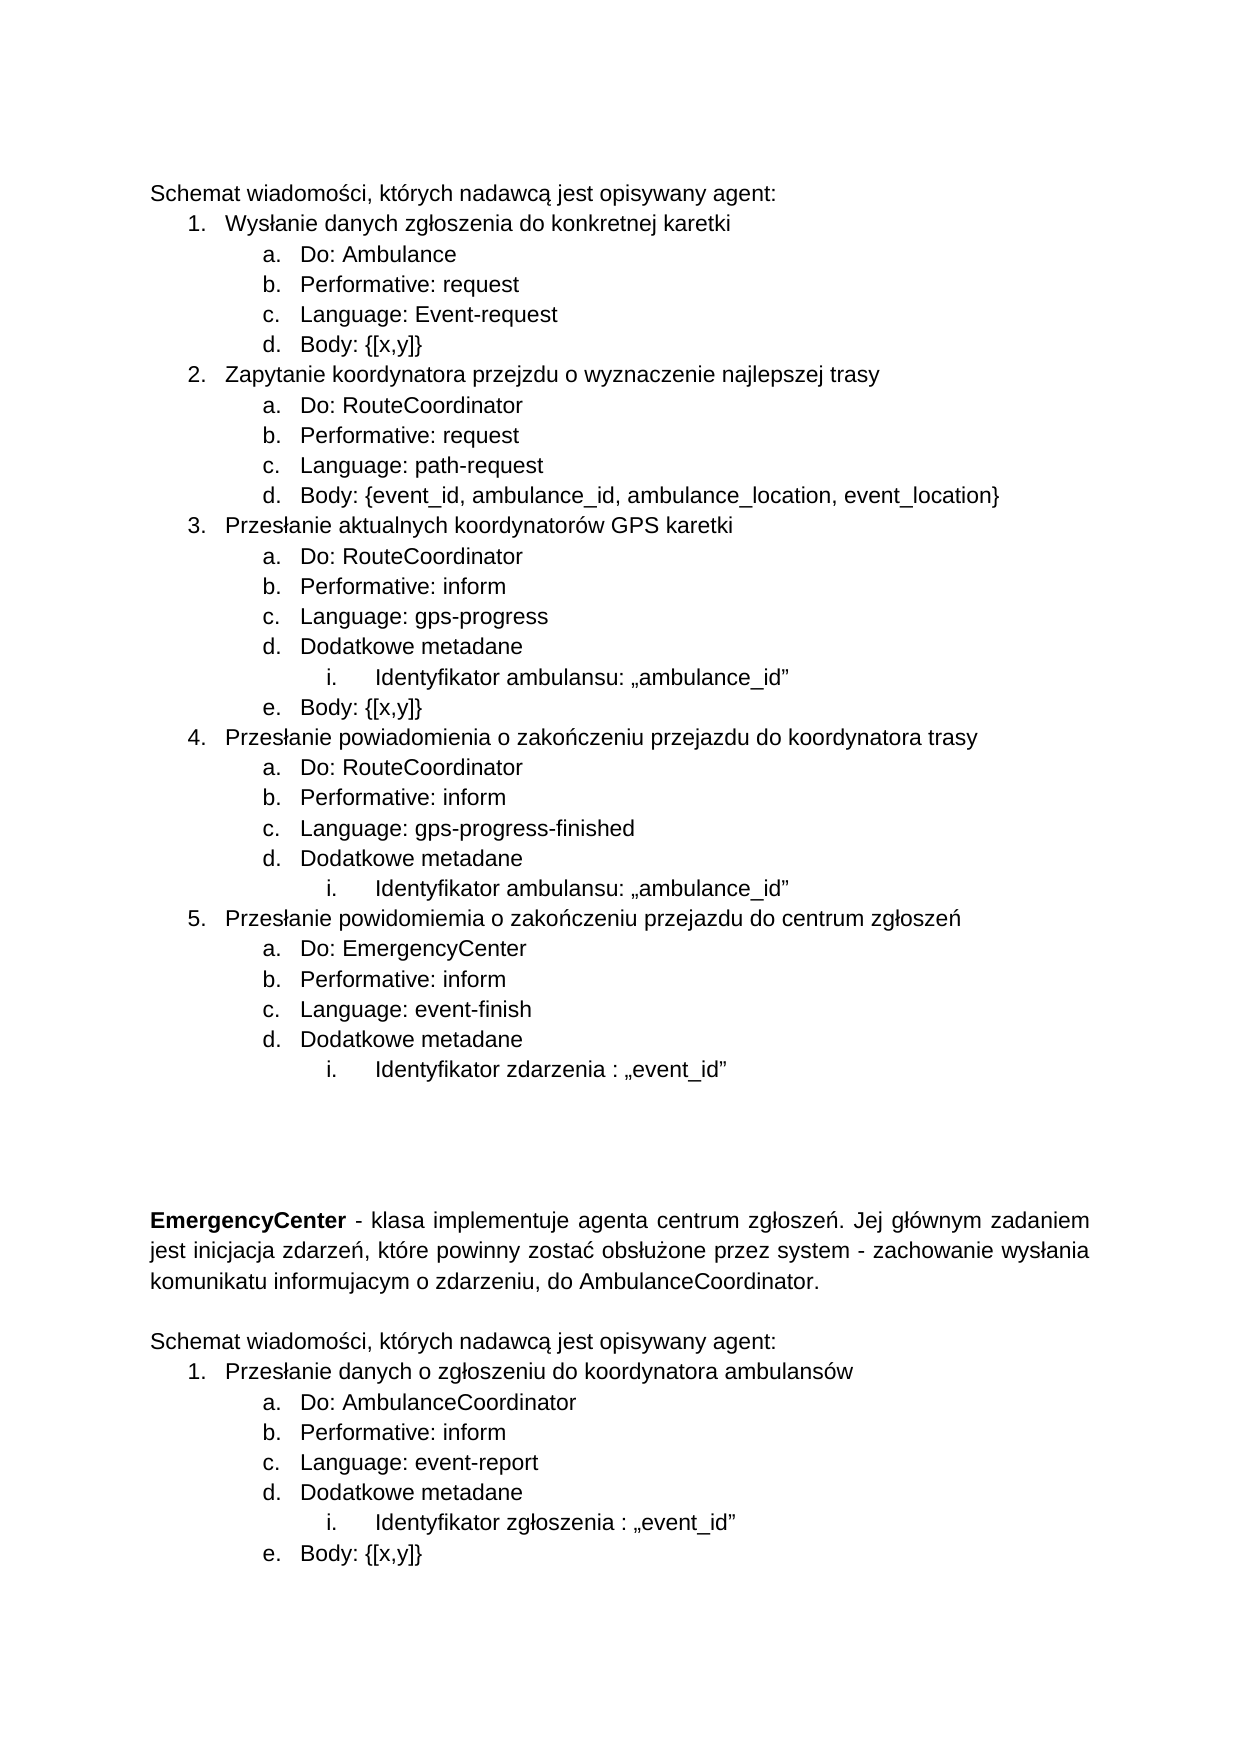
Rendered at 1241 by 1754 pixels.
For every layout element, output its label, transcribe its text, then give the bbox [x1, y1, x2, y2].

list Language: path-request [262, 452, 1090, 478]
list Do: AmbulanceCoordinator [262, 1388, 1090, 1415]
list Przesłanie powiadomienia o zakończeniu przejazdu do koordynatora trasy [187, 724, 1090, 750]
list Do: EmergencyCenter [262, 935, 1090, 962]
list Language: Event-request [262, 301, 1090, 327]
list Language: event-report [262, 1449, 1090, 1475]
text Schemat wiadomości, których nadawcą jest opisywany agent: [150, 150, 1090, 207]
list Identyfikator ambulansu: „ambulance_id” [337, 663, 1090, 690]
list Do: RouteCoordinator [262, 754, 1090, 781]
list Wysłanie danych zgłoszenia do konkretnej karetki [187, 210, 1090, 237]
list Do: RouteCoordinator [262, 392, 1090, 418]
list Zapytanie koordynatora przejzdu o wyznaczenie najlepszej trasy [187, 361, 1090, 388]
list Identyfikator zdarzenia : „event_id” [337, 1056, 1090, 1083]
list Body: {event_id, ambulance_id, ambulance_location, event_location} [262, 482, 1090, 509]
list Dodatkowe metadane [262, 1479, 1090, 1506]
list Performative: inform [262, 784, 1090, 811]
list Performative: inform [262, 1419, 1090, 1445]
list Language: gps-progress-finished [262, 814, 1090, 841]
list Performative: inform [262, 573, 1090, 599]
list Przesłanie powidomiemia o zakończeniu przejazdu do centrum zgłoszeń [187, 905, 1090, 932]
list Do: RouteCoordinator [262, 543, 1090, 569]
list Przesłanie aktualnych koordynatorów GPS karetki [187, 512, 1090, 539]
list Language: gps-progress [262, 603, 1090, 629]
list Performative: inform [262, 966, 1090, 992]
list Performative: request [262, 422, 1090, 448]
list Dodatkowe metadane [262, 633, 1090, 660]
list Dodatkowe metadane [262, 845, 1090, 871]
list Body: {[x,y]} [262, 1539, 1090, 1566]
list Identyfikator ambulansu: „ambulance_id” [337, 875, 1090, 901]
text EmergencyCenter - klasa implementuje agenta centrum zgłoszeń. Jej głównym zadaniem jest inicjacja zdarzeń, które powinny zostać obsłużone przez system - zachowanie wysłania komunikatu informujacym o zdarzeniu, do AmbulanceCoordinator. [150, 1207, 1090, 1294]
text Schemat wiadomości, których nadawcą jest opisywany agent: [150, 1328, 1090, 1354]
list Body: {[x,y]} [262, 331, 1090, 358]
list Language: event-finish [262, 996, 1090, 1022]
list Dodatkowe metadane [262, 1026, 1090, 1052]
list Do: Ambulance [262, 241, 1090, 267]
list Body: {[x,y]} [262, 694, 1090, 720]
list Przesłanie danych o zgłoszeniu do koordynatora ambulansów [187, 1358, 1090, 1385]
list Identyfikator zgłoszenia : „event_id” [337, 1509, 1090, 1536]
list Performative: request [262, 271, 1090, 297]
